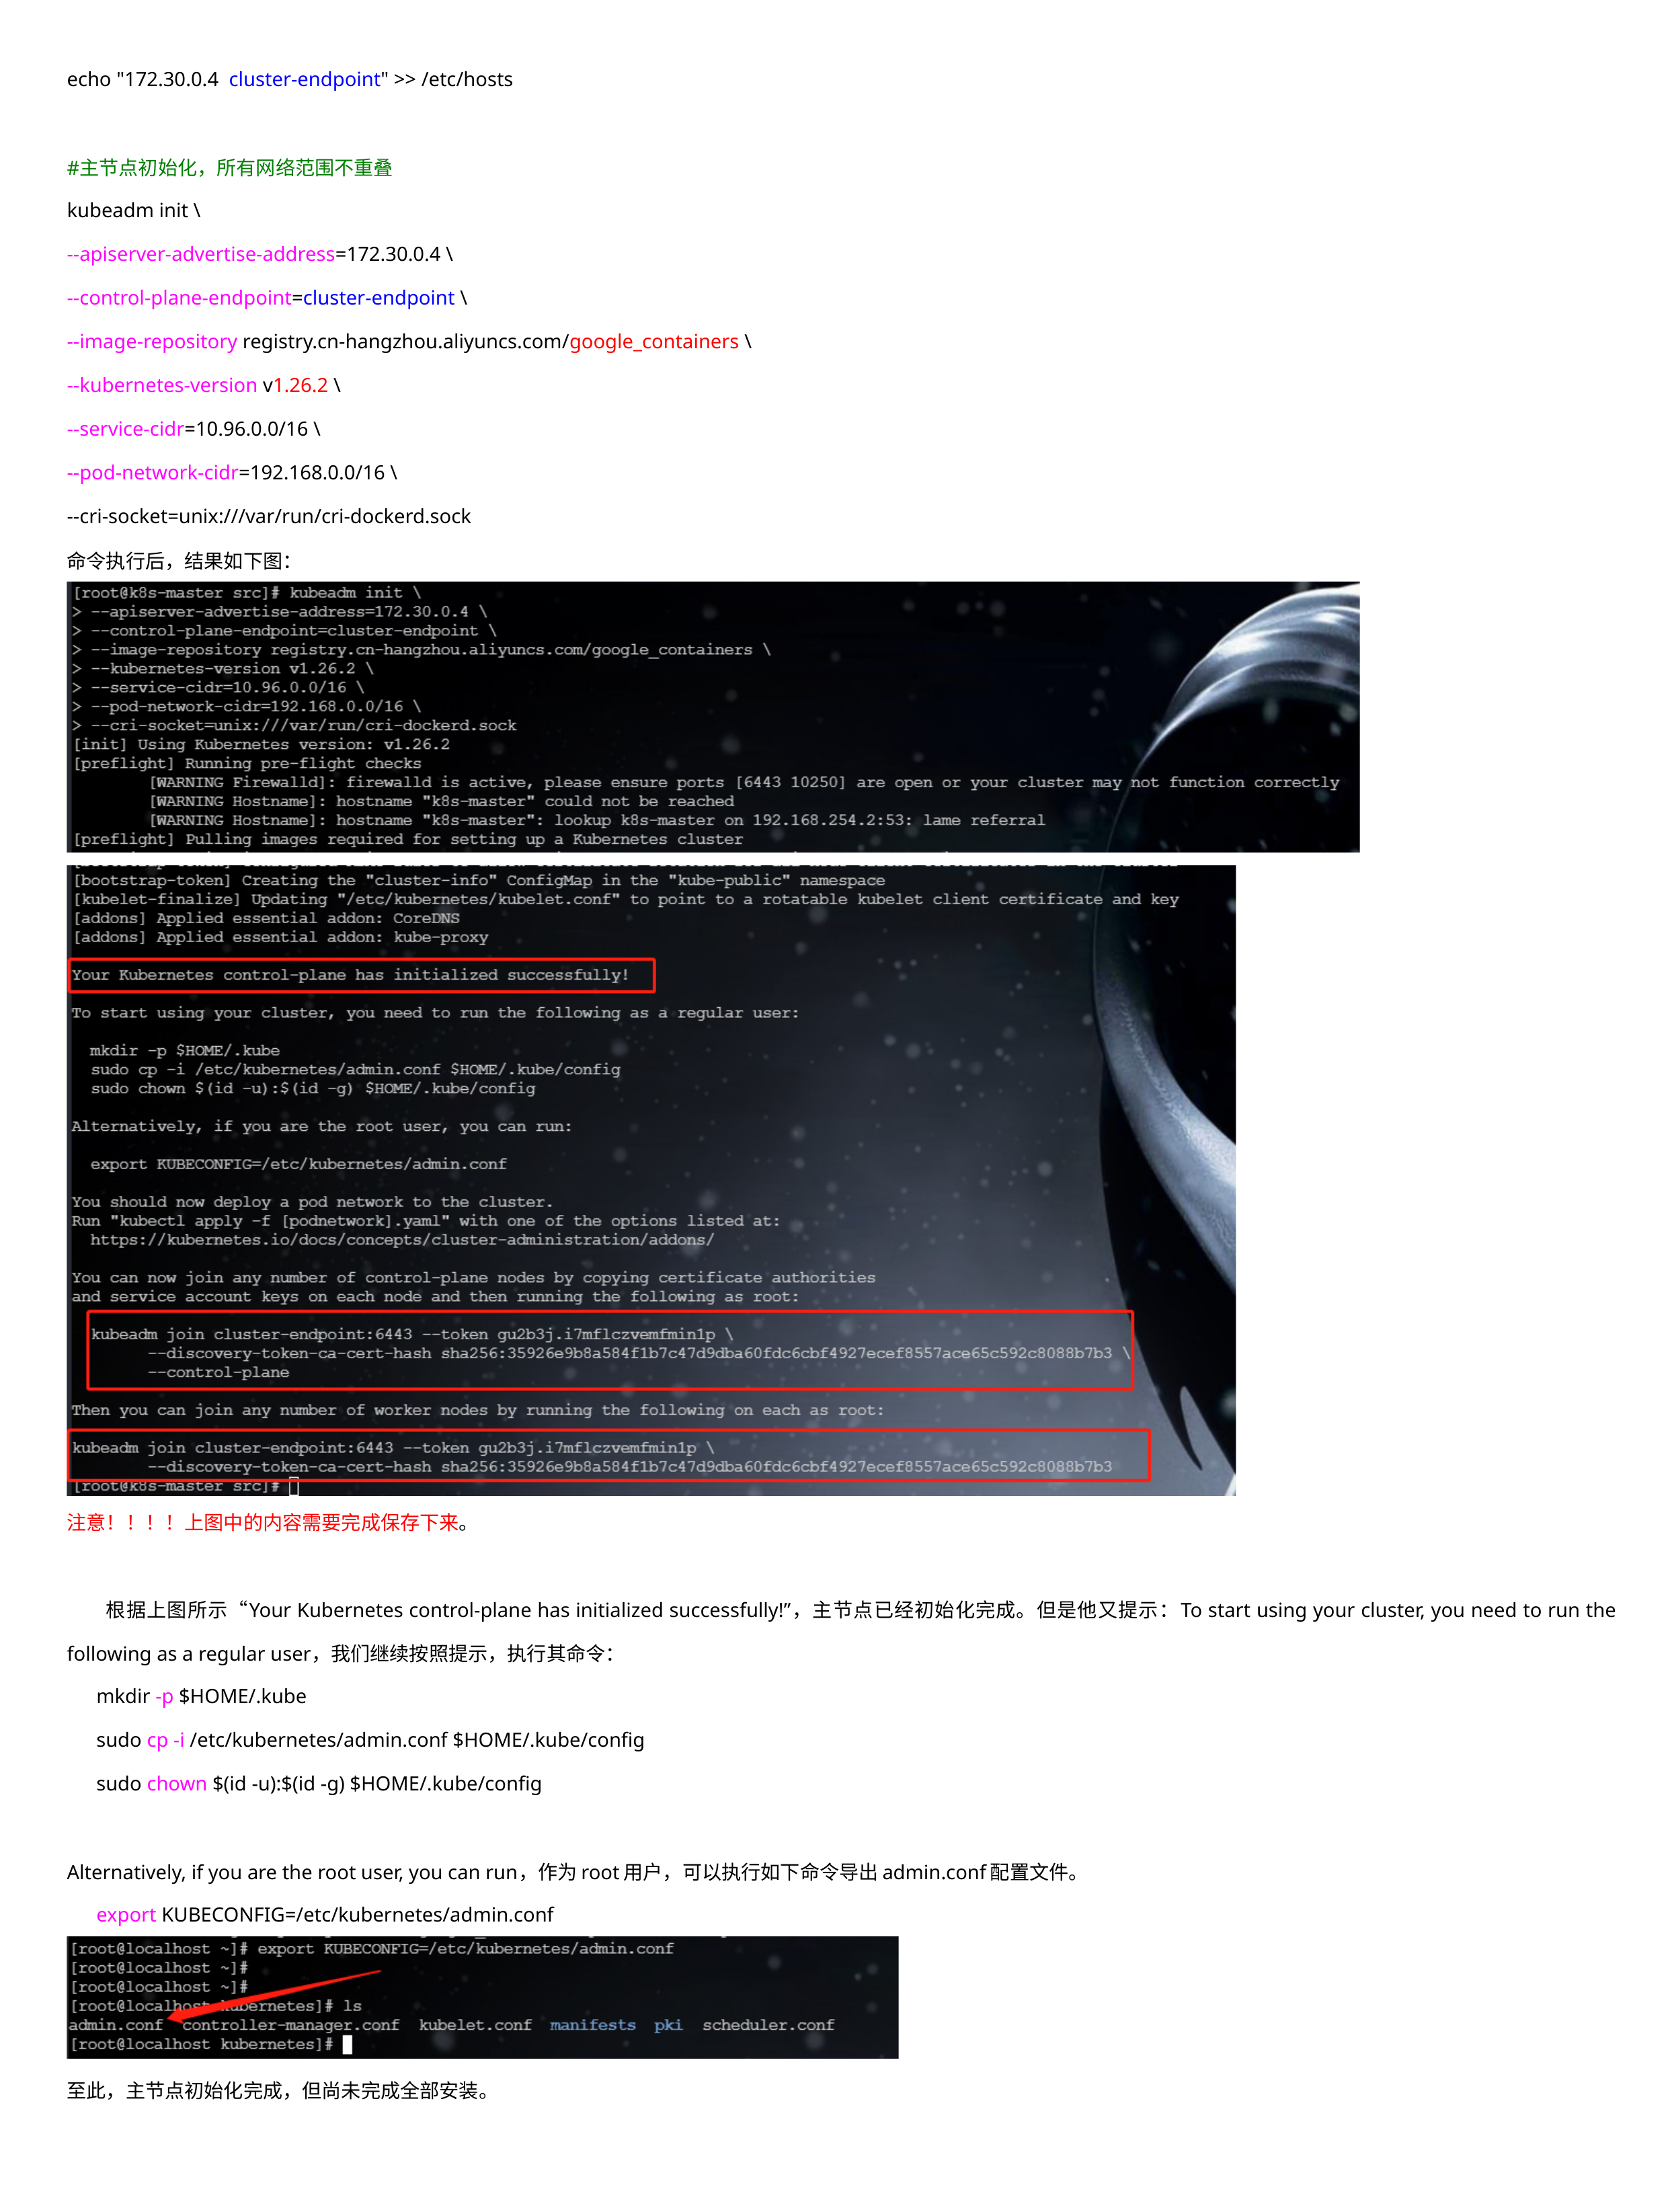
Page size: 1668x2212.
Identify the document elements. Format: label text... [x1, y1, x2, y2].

picture [67, 865, 1236, 1496]
text mkdir -p $HOME/.kube [67, 1674, 1617, 1718]
text echo "172.30.0.4 cluster-endpoint" >> /etc/hosts [67, 57, 1617, 101]
text --kubernetes-version v1.26.2 \ [67, 363, 1617, 407]
text --control-plane-endpoint=cluster-endpoint \ [67, 276, 1617, 319]
text --cri-socket=unix:///var/run/cri-dockerd.sock [67, 494, 1617, 538]
text --pod-network-cidr=192.168.0.0/16 \ [67, 450, 1617, 494]
picture [67, 582, 1360, 853]
text --image-repository registry.cn-hangzhou.aliyuncs.com/google_containers \ [67, 319, 1617, 363]
text kubeadm init \ [67, 188, 1617, 232]
text export KUBECONFIG=/etc/kubernetes/admin.conf [67, 1893, 1617, 1936]
text 至此，主节点初始化完成，但尚未完成全部安装。 [67, 2067, 1617, 2111]
text 注意！！！！上图中的内容需要完成保存下来。 [67, 1499, 1617, 1543]
text #主节点初始化，所有网络范围不重叠 [67, 145, 1617, 188]
text sudo cp -i /etc/kubernetes/admin.conf $HOME/.kube/config [67, 1718, 1617, 1762]
text sudo chown $(id -u):$(id -g) $HOME/.kube/config [67, 1762, 1617, 1805]
text 根据上图所示“Your Kubernetes control-plane has initialized successfully!”，主节点已经初始化完成。但是他又提示：To start using your cluster, you need to run the following as a regular user，我们继续按照提示，执行其命令： [67, 1587, 1617, 1674]
text --service-cidr=10.96.0.0/16 \ [67, 407, 1617, 450]
text Alternatively, if you are the root user, you can run，作为root用户，可以执行如下命令导出admin.conf配置文件。 [67, 1849, 1617, 1893]
text 命令执行后，结果如下图： [67, 538, 1617, 582]
text --apiserver-advertise-address=172.30.0.4 \ [67, 232, 1617, 276]
picture [67, 1936, 899, 2059]
